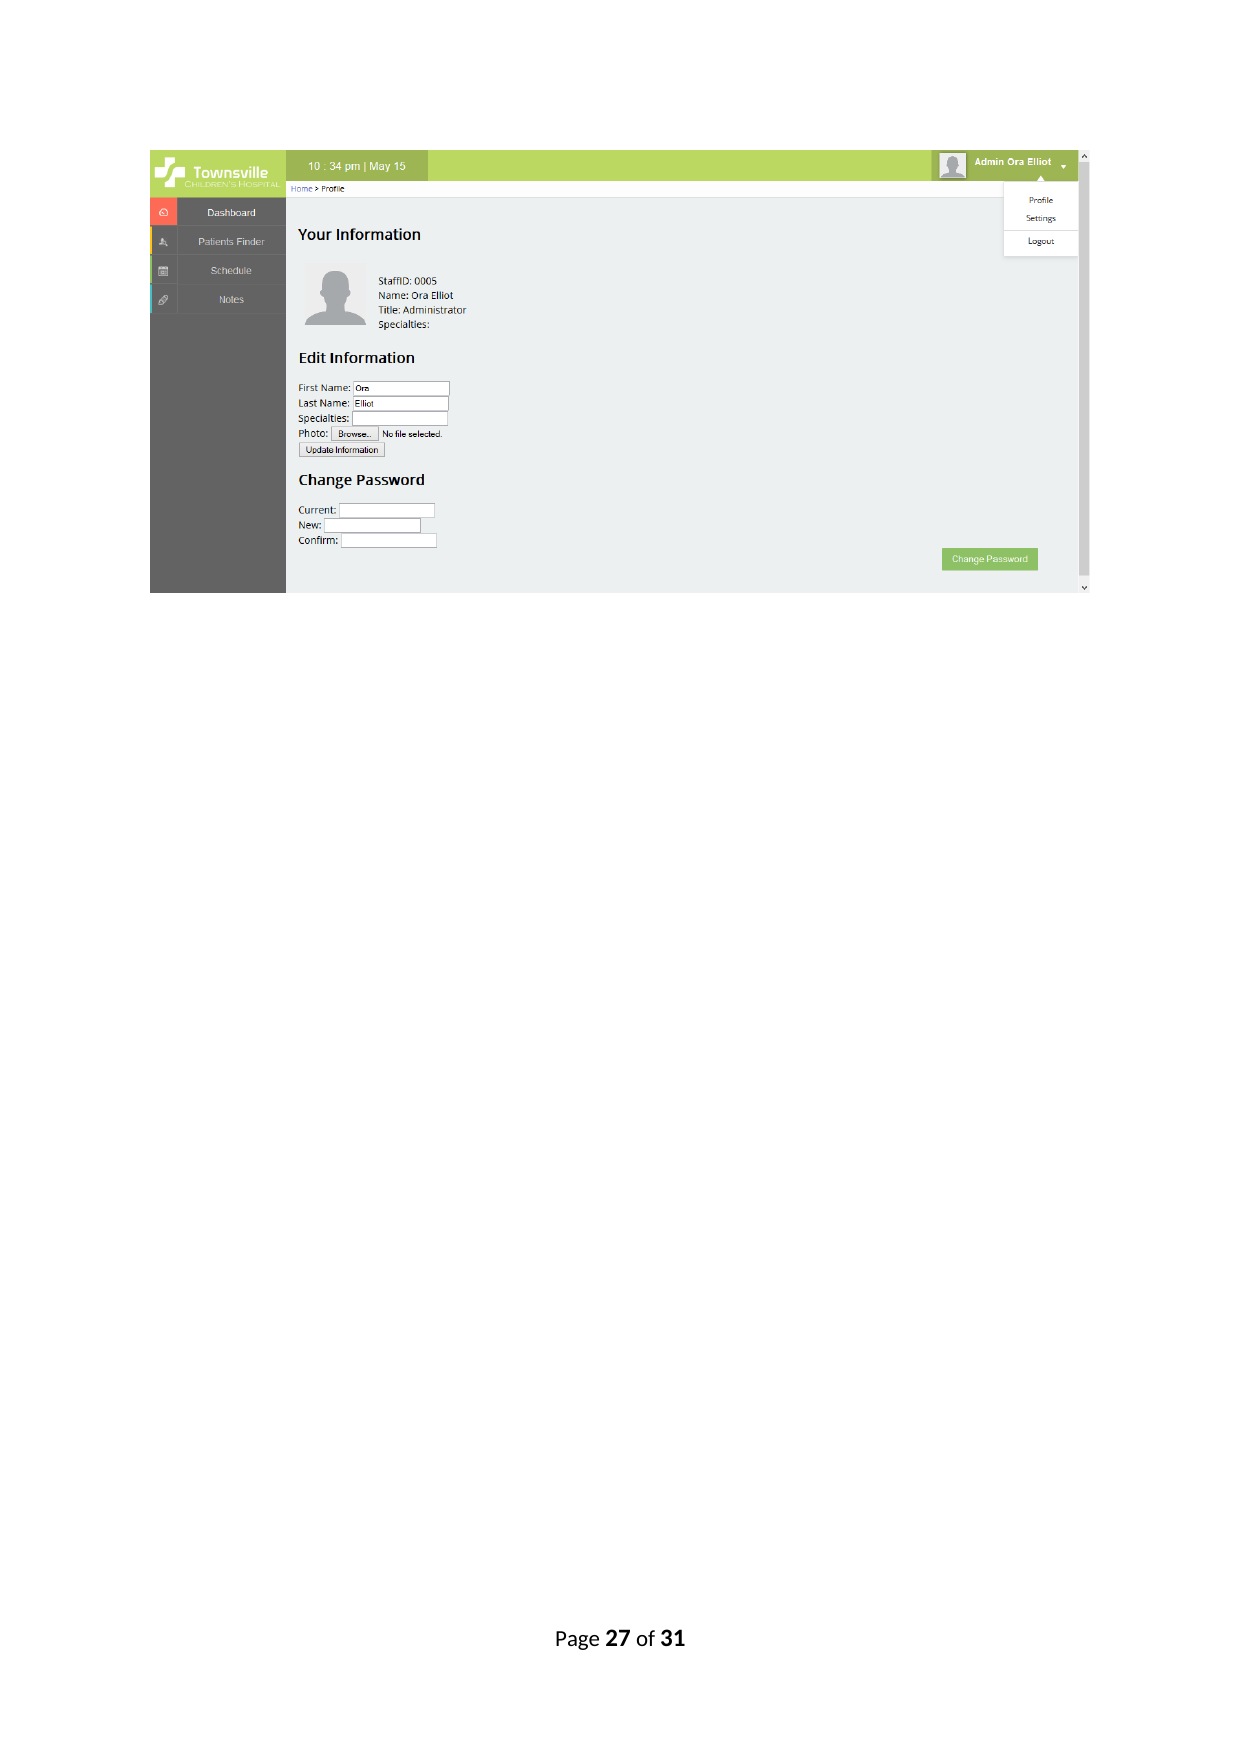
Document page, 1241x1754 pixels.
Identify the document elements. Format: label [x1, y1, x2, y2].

picture [150, 150, 1090, 593]
